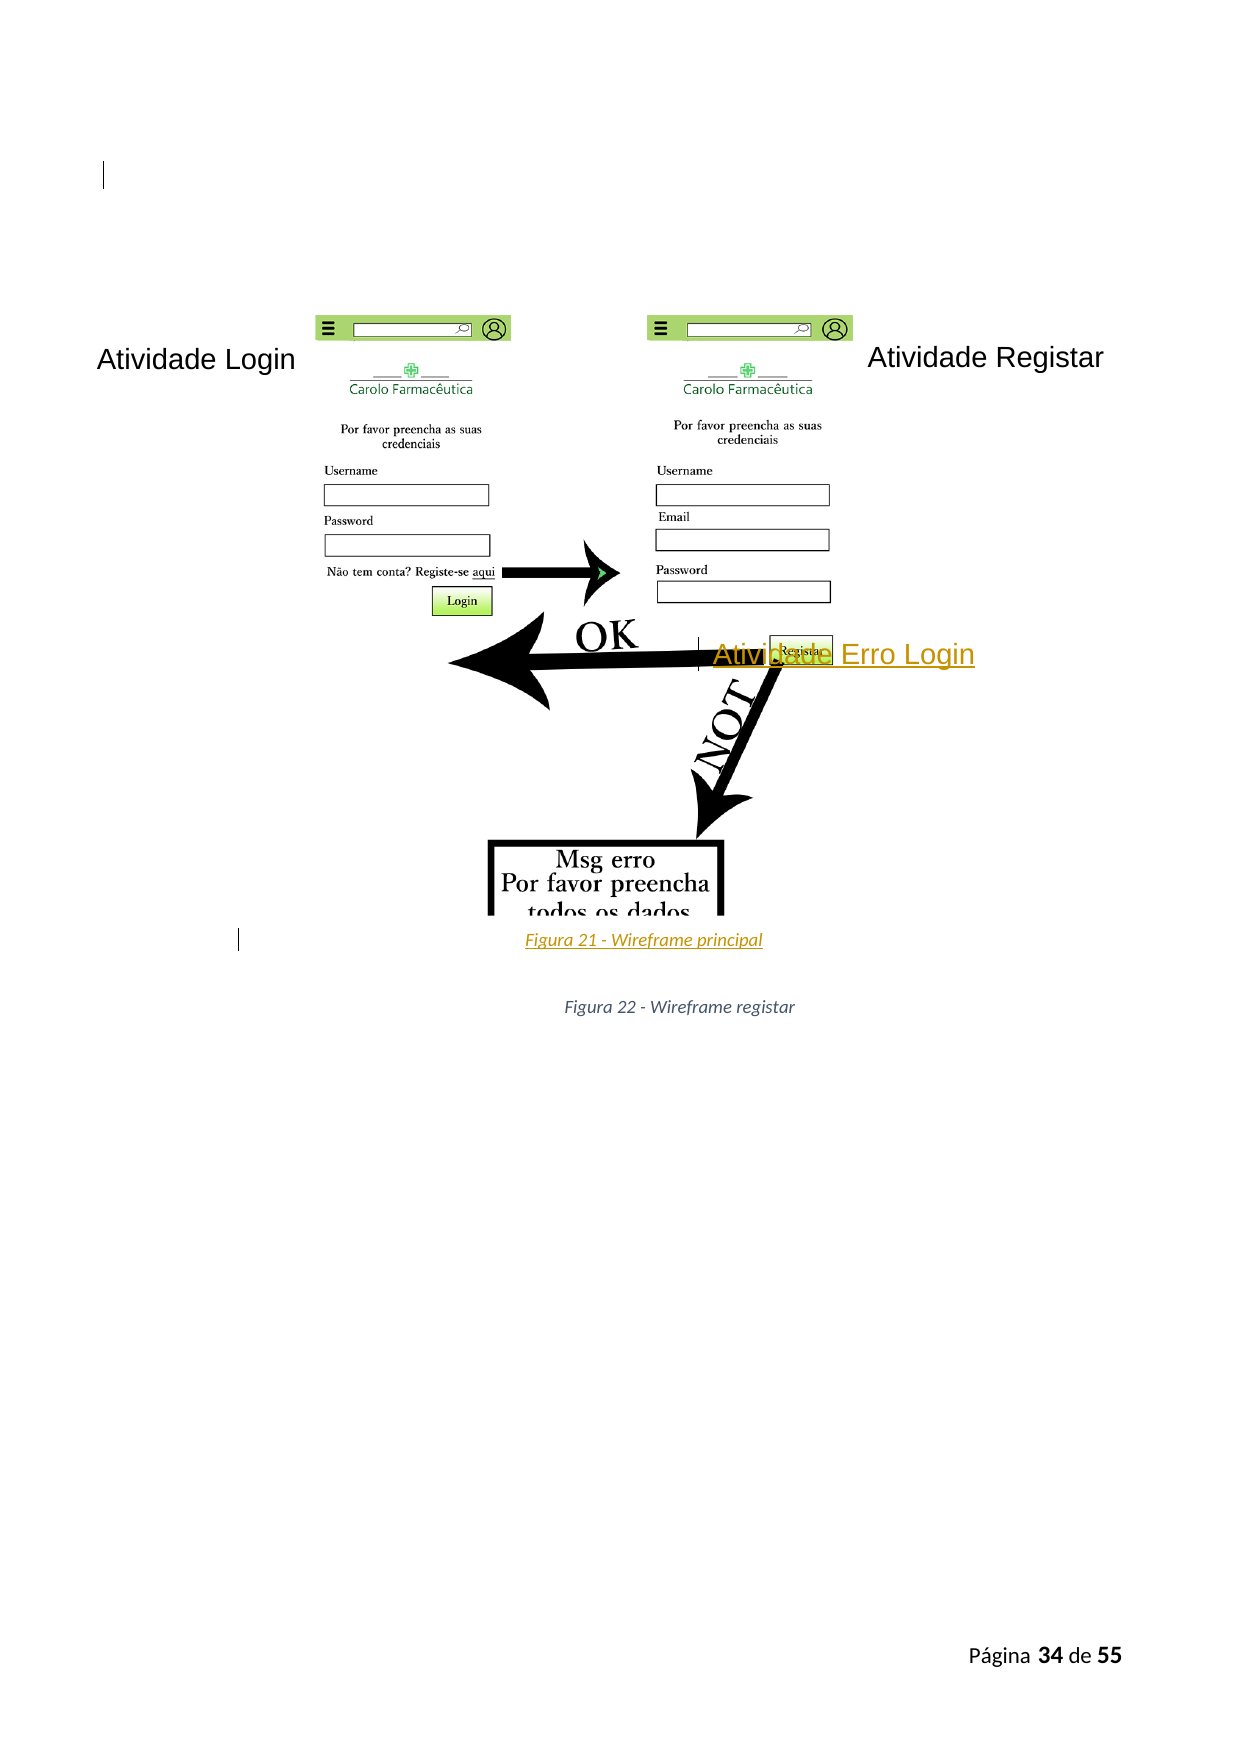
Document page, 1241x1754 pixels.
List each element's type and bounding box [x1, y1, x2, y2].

picture [315, 315, 1047, 974]
